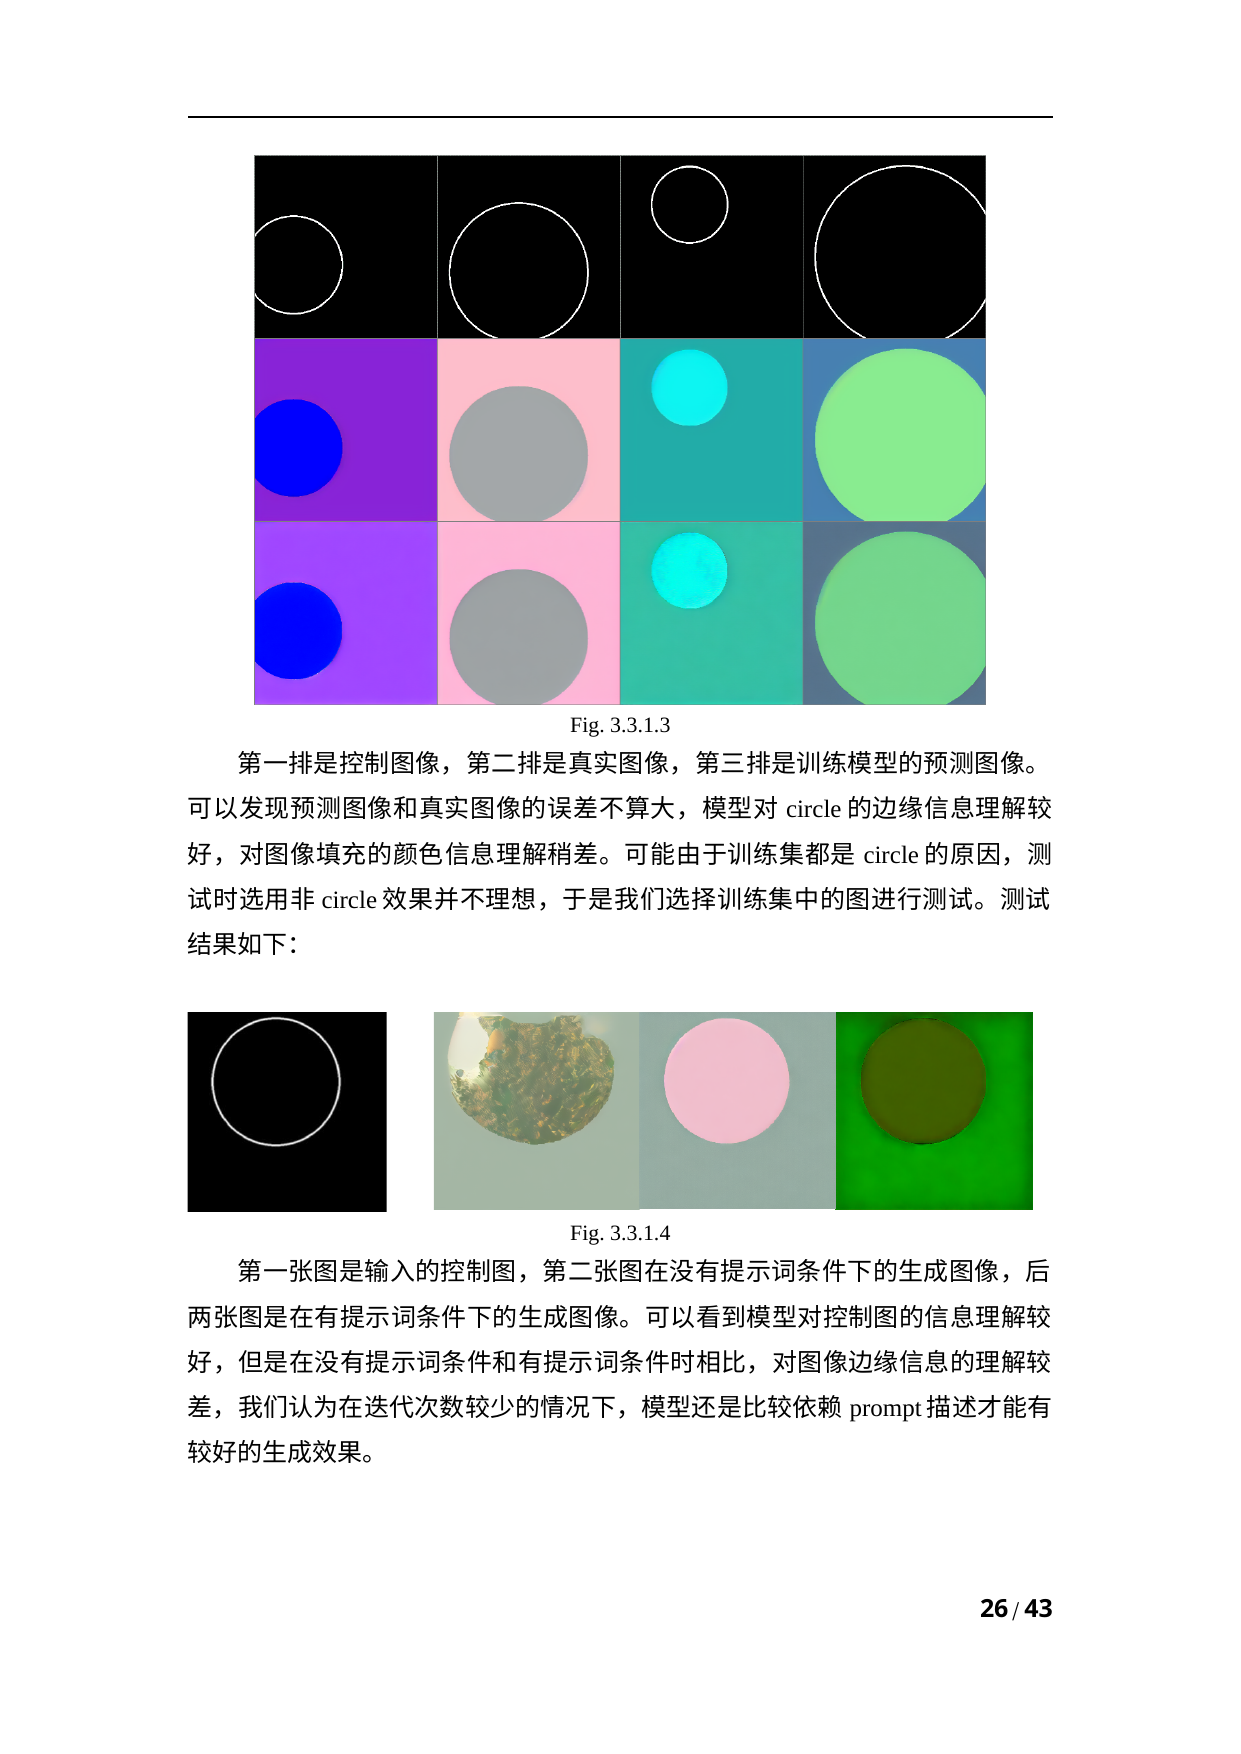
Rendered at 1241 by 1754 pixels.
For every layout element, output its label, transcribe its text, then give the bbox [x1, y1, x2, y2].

text 第一张图是输入的控制图，第二张图在没有提示词条件下的生成图像，后两张图是在有提示词条件下的生成图像。可以看到模型对控制图的信息理解较好，但是在没有提示词条件和有提示词条件时相比，对图像边缘信息的理解较差，我们认为在迭代次数较少的情况下，模型还是比较依赖prompt描述才能有较好的生成效果。 [187, 1252, 1053, 1469]
picture [433, 1012, 1033, 1210]
text 第一排是控制图像，第二排是真实图像，第三排是训练模型的预测图像。可以发现预测图像和真实图像的误差不算大，模型对circle的边缘信息理解较好，对图像填充的颜色信息理解稍差。可能由于训练集都是circle的原因，测试时选用非circle效果并不理想，于是我们选择训练集中的图进行测试。测试结果如下： [187, 743, 1053, 961]
picture [254, 155, 986, 705]
picture [187, 1012, 387, 1212]
